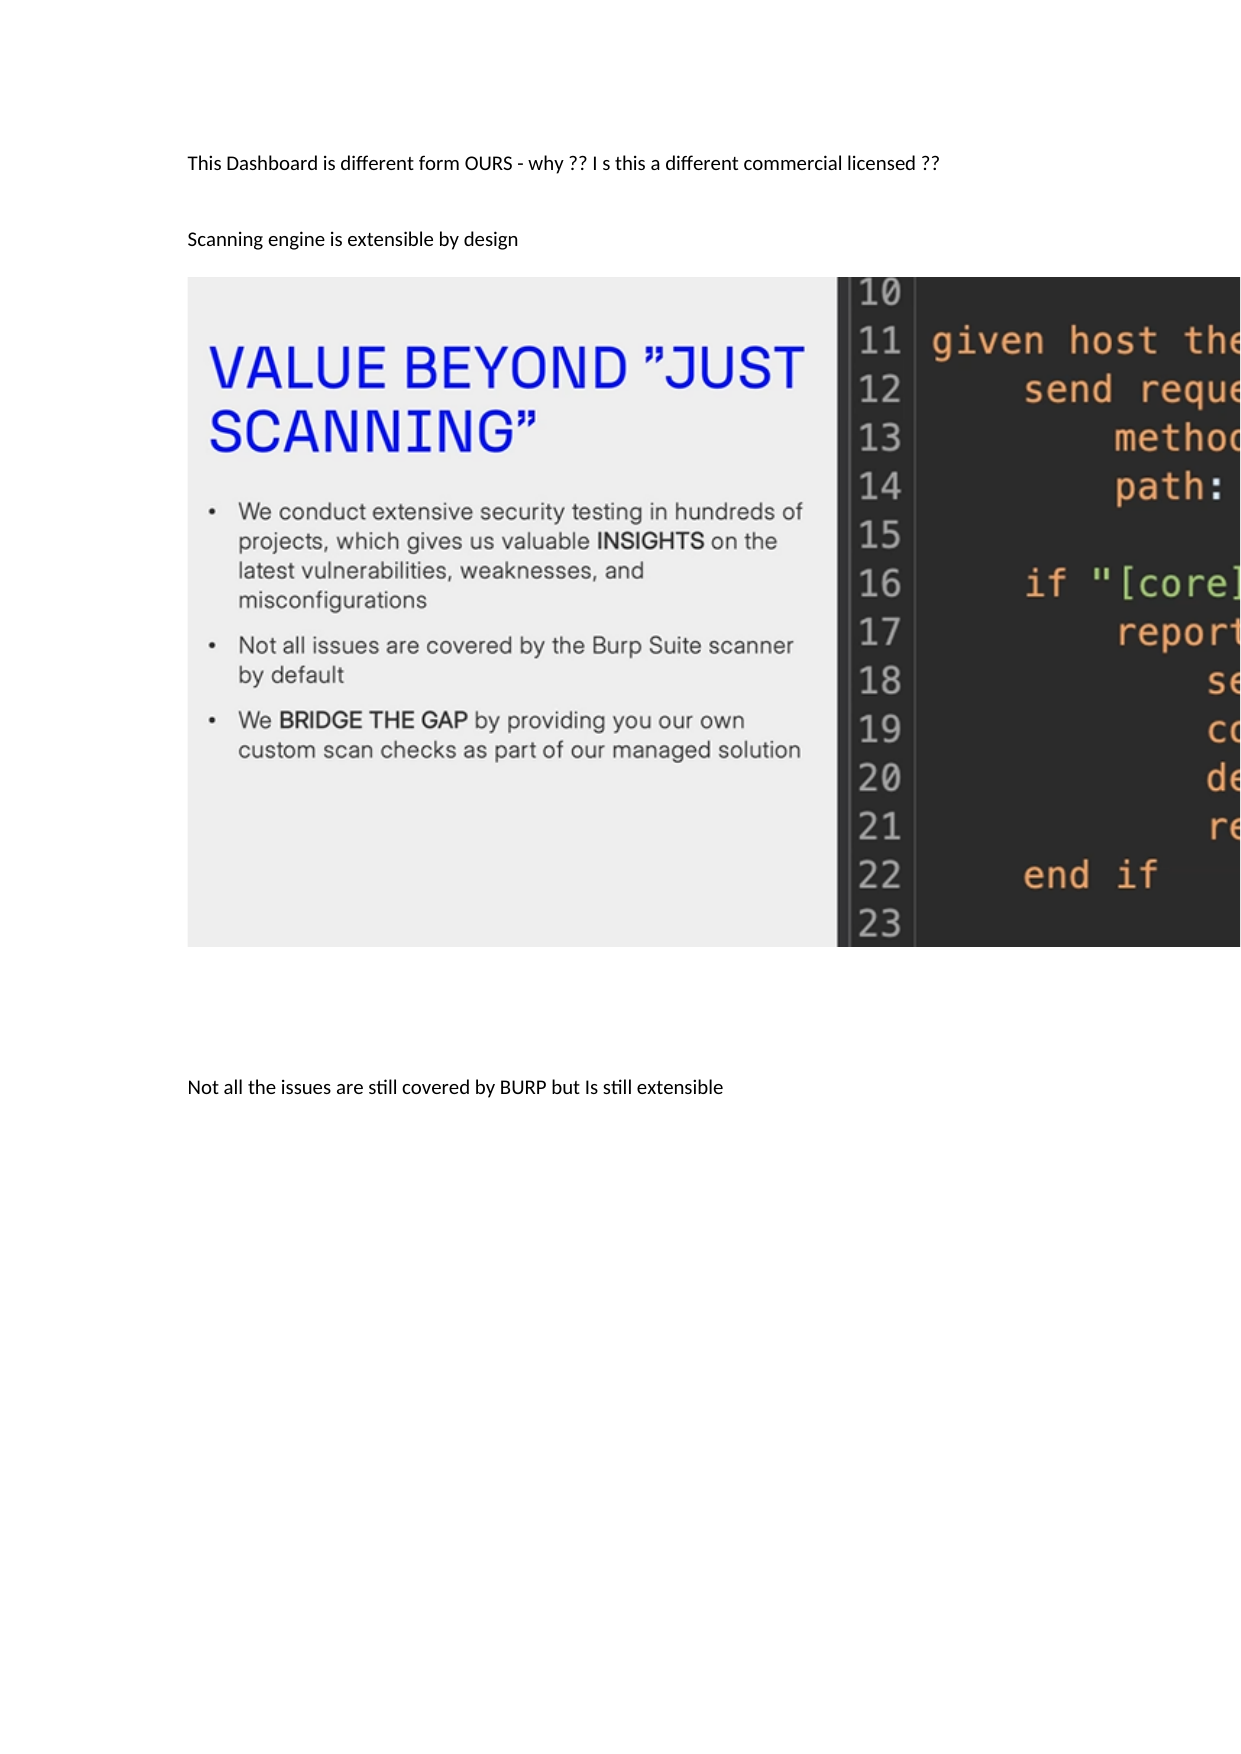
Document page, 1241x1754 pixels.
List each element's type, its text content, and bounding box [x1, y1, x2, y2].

text Not all the issues are still covered by BURP but Is still extensible [187, 1074, 1053, 1099]
picture [187, 277, 1241, 947]
text Scanning engine is extensible by design [187, 226, 1053, 252]
text This Dashboard is different form OURS - why ?? I s this a different commercial licensed ?? [187, 150, 1053, 175]
